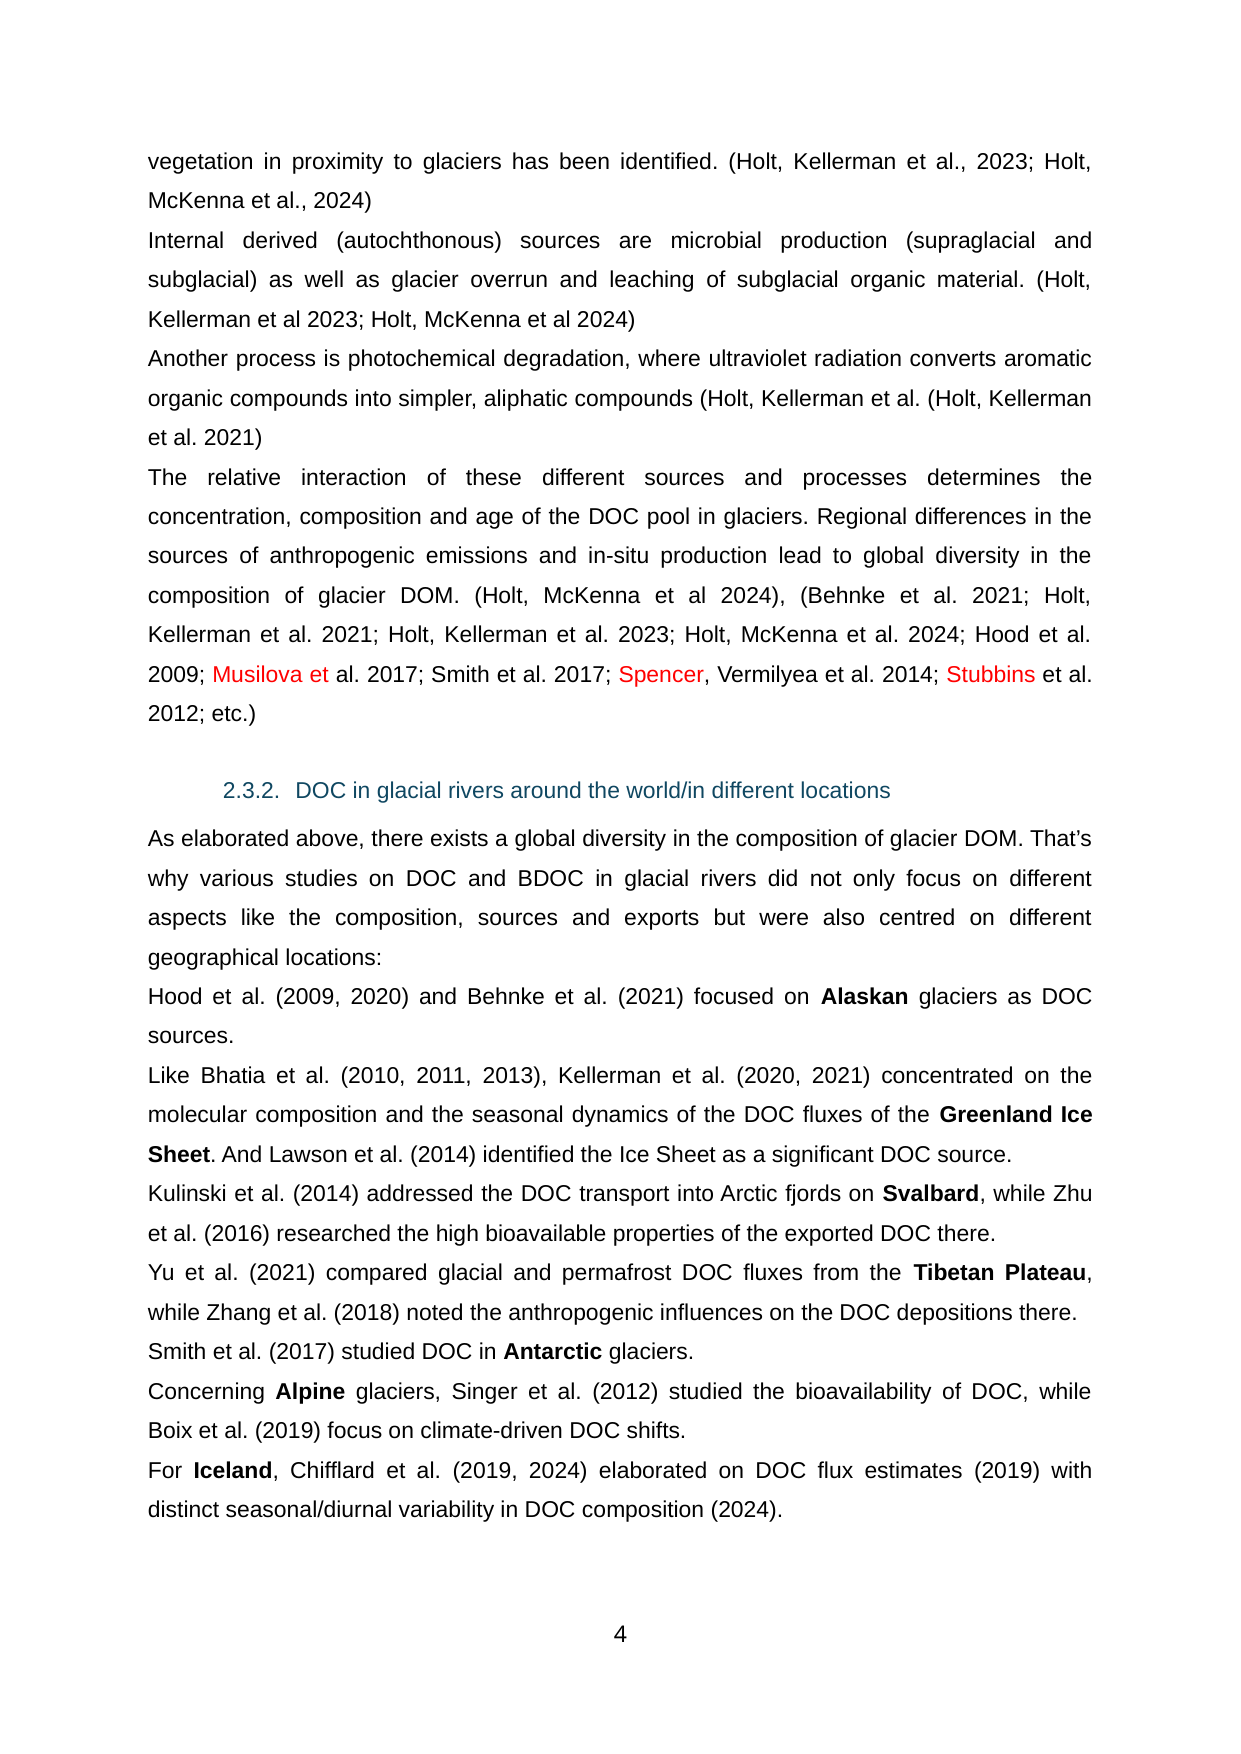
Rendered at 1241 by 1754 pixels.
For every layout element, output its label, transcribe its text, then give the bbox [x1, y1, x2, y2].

text Concerning Alpine glaciers, Singer et al. (2012) studied the bioavailability of DOC, while Boix et al. (2019) focus on climate-driven DOC shifts. [148, 1378, 1093, 1444]
text Yu et al. (2021) compared glacial and permafrost DOC fluxes from the Tibetan Plateau, while Zhang et al. (2018) noted the anthropogenic influences on the DOC depositions there. [148, 1259, 1093, 1325]
text Another process is photochemical degradation, where ultraviolet radiation converts aromatic organic compounds into simpler, aliphatic compounds (Holt, Kellerman et al. (Holt, Kellerman et al. 2021) [148, 345, 1093, 450]
subtitle DOC in glacial rivers around the world/in different locations [223, 777, 1093, 804]
text Like Bhatia et al. (2010, 2011, 2013), Kellerman et al. (2020, 2021) concentrated on the molecular composition and the seasonal dynamics of the DOC fluxes of the Greenland Ice Sheet. And Lawson et al. (2014) identified the Ice Sheet as a significant DOC source. [148, 1062, 1093, 1167]
text For Iceland, Chifflard et al. (2019, 2024) elaborated on DOC flux estimates (2019) with distinct seasonal/diurnal variability in DOC composition (2024). [148, 1457, 1093, 1523]
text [148, 148, 1093, 213]
text Hood et al. (2009, 2020) and Behnke et al. (2021) focused on Alaskan glaciers as DOC sources. [148, 983, 1093, 1049]
text Smith et al. (2017) studied DOC in Antarctic glaciers. [148, 1338, 1093, 1365]
text Internal derived (autochthonous) sources are microbial production (supraglacial and subglacial) as well as glacier overrun and leaching of subglacial organic material. (Holt, Kellerman et al 2023; Holt, McKenna et al 2024) [148, 227, 1093, 332]
text Kulinski et al. (2014) addressed the DOC transport into Arctic fjords on Svalbard, while Zhu et al. (2016) researched the high bioavailable properties of the exported DOC there. [148, 1180, 1093, 1246]
text As elaborated above, there exists a global diversity in the composition of glacier DOM. That’s why various studies on DOC and BDOC in glacial rivers did not only focus on different aspects like the composition, sources and exports but were also centred on different geographical locations: [148, 825, 1093, 970]
text The relative interaction of these different sources and processes determines the concentration, composition and age of the DOC pool in glaciers. Regional differences in the sources of anthropogenic emissions and in-situ production lead to global diversity in the composition of glacier DOM. (Holt, McKenna et al 2024), (Behnke et al. 2021; Holt, Kellerman et al. 2021; Holt, Kellerman et al. 2023; Holt, McKenna et al. 2024; Hood et al. 2009; Musilova et al. 2017; Smith et al. 2017; Spencer, Vermilyea et al. 2014; Stubbins et al. 2012; etc.) [148, 463, 1093, 727]
